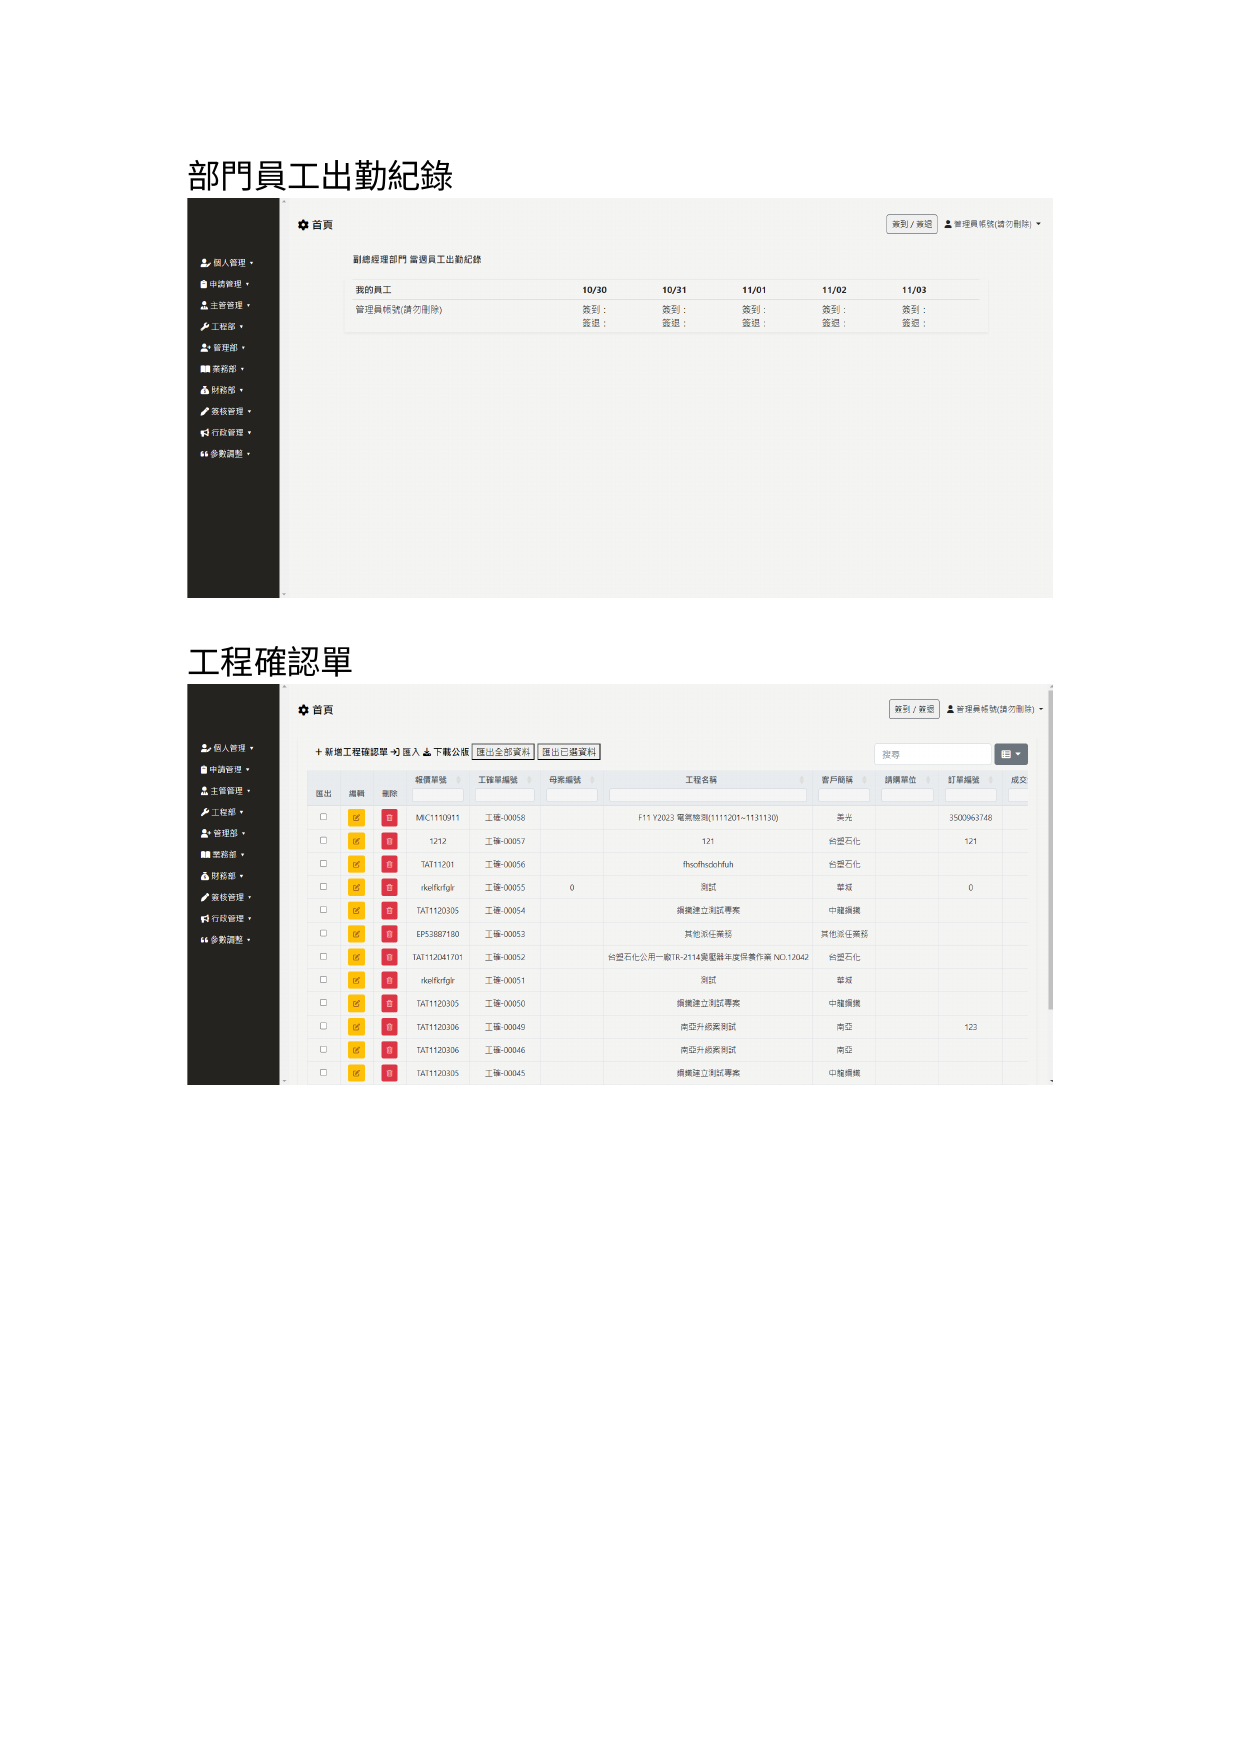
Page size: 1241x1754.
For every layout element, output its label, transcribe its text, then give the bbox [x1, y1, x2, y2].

text 工程確認單 [187, 636, 1053, 684]
picture [187, 684, 1053, 1085]
text 部門員工出勤紀錄 [187, 150, 1053, 198]
picture [187, 198, 1053, 598]
